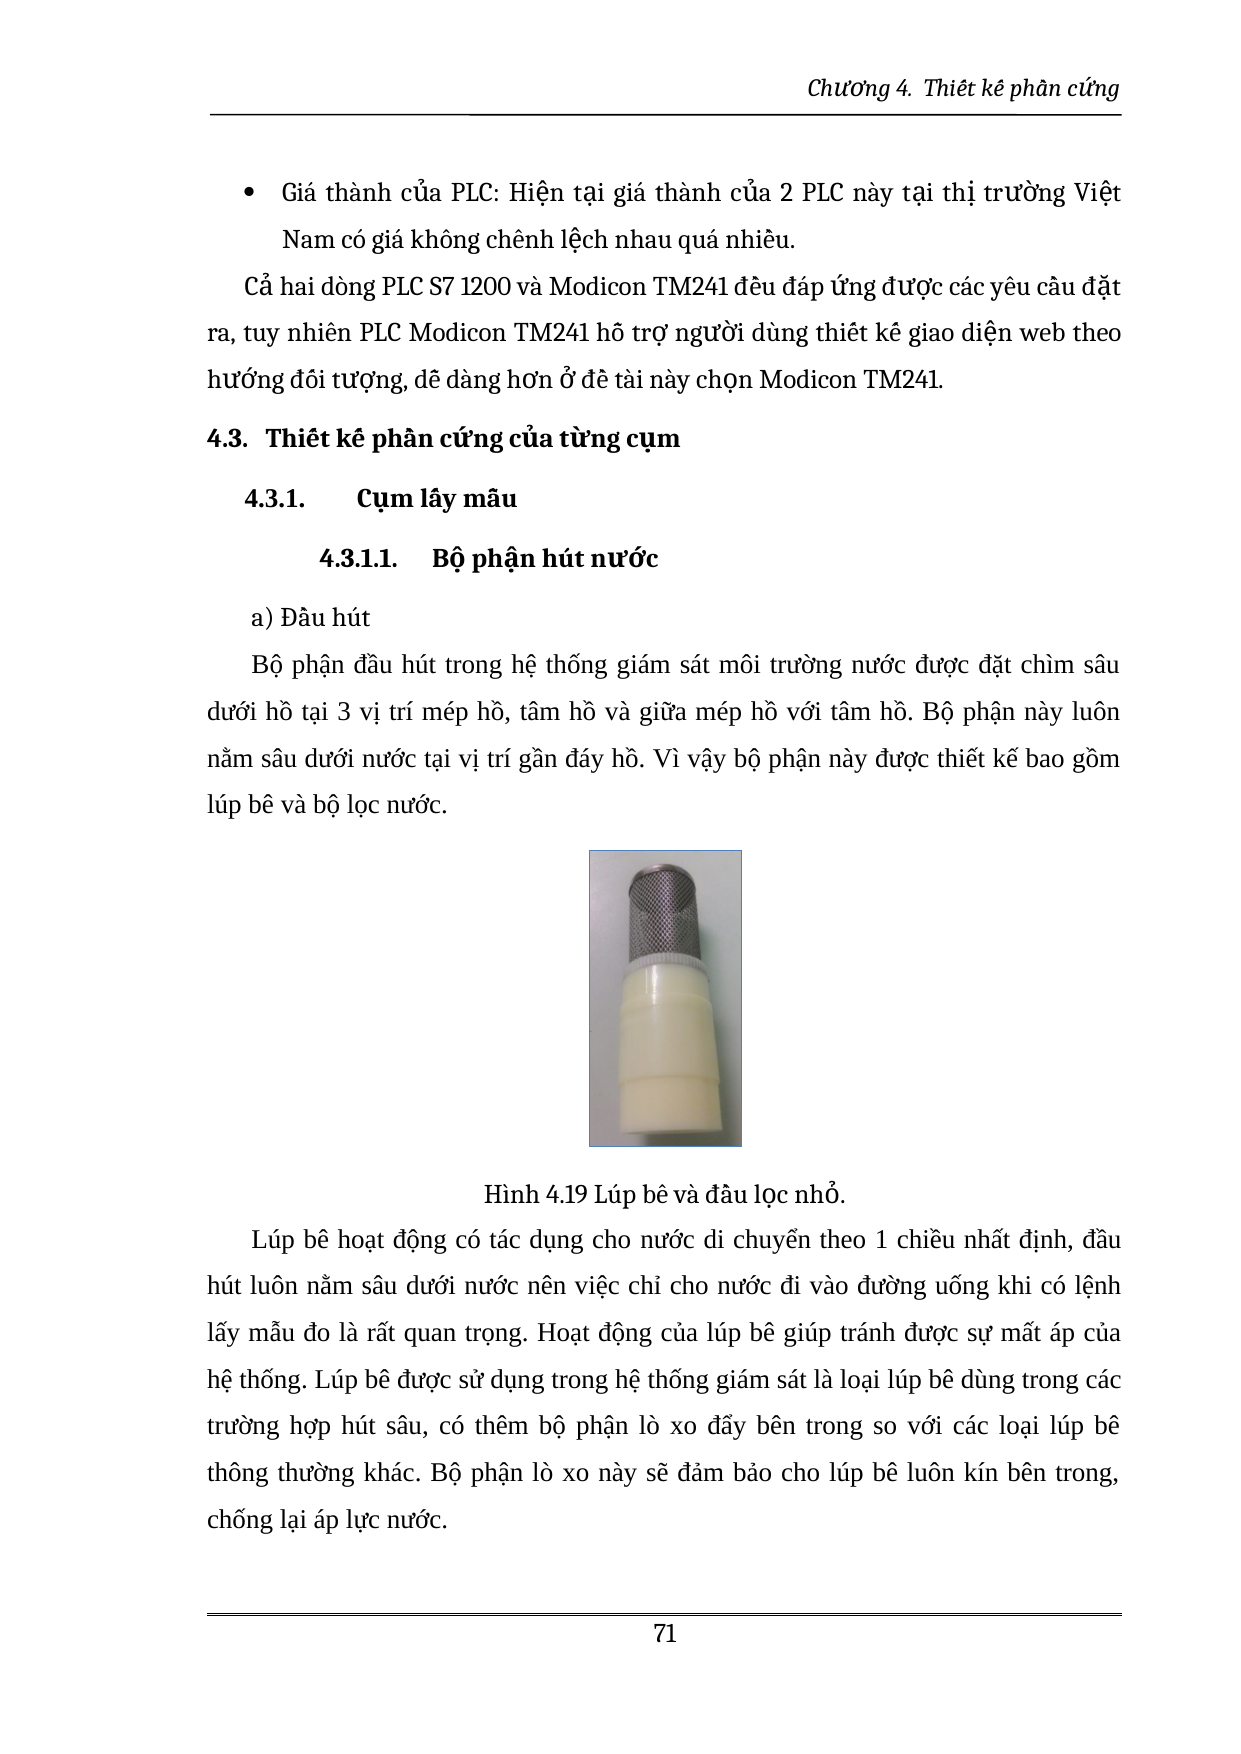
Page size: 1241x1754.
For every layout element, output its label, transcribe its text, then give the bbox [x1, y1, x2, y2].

text Bộ phận đầu hút trong hệ thống giám sát môi trường nước được đặt chìm sâu dưới hồ tại 3 vị trí mép hồ, tâm hồ và giữa mép hồ với tâm hồ. Bộ phận này luôn nằm sâu dưới nước tại vị trí gần đáy hồ. Vì vậy bộ phận này được thiết kế bao gồm lúp bê và bộ lọc nước. [207, 649, 1122, 820]
subtitle Cụm lấy mẫu [244, 482, 1122, 514]
picture [590, 851, 741, 1146]
subtitle Bộ phận hút nước [319, 543, 1122, 574]
subtitle Thiết kế phần cứng của từng cụm [207, 423, 1122, 454]
list Giá thành của PLC: Hiện tại giá thành của 2 PLC này tại thị trường Việt Nam có giá không chênh lệch nhau quá nhiều. [244, 177, 1122, 255]
text Lúp bê hoạt động có tác dụng cho nước di chuyển theo 1 chiều nhất định, đầu hút luôn nằm sâu dưới nước nên việc chỉ cho nước đi vào đường uống khi có lệnh lấy mẫu đo là rất quan trọng. Hoạt động của lúp bê giúp tránh được sự mất áp của hệ thống. Lúp bê được sử dụng trong hệ thống giám sát là loại lúp bê dùng trong các trường hợp hút sâu, có thêm bộ phận lò xo đẩy bên trong so với các loại lúp bê thông thường khác. Bộ phận lò xo này sẽ đảm bảo cho lúp bê luôn kín bên trong, chống lại áp lực nước. [207, 1223, 1122, 1534]
text a) Đầu hút [251, 602, 1122, 633]
text Cả hai dòng PLC S7 1200 và Modicon TM241 đều đáp ứng được các yêu cầu đặt ra, tuy nhiên PLC Modicon TM241 hỗ trợ người dùng thiết kế giao diện web theo hướng đối tượng, dễ dàng hơn ở đề tài này chọn Modicon TM241. [207, 271, 1122, 395]
